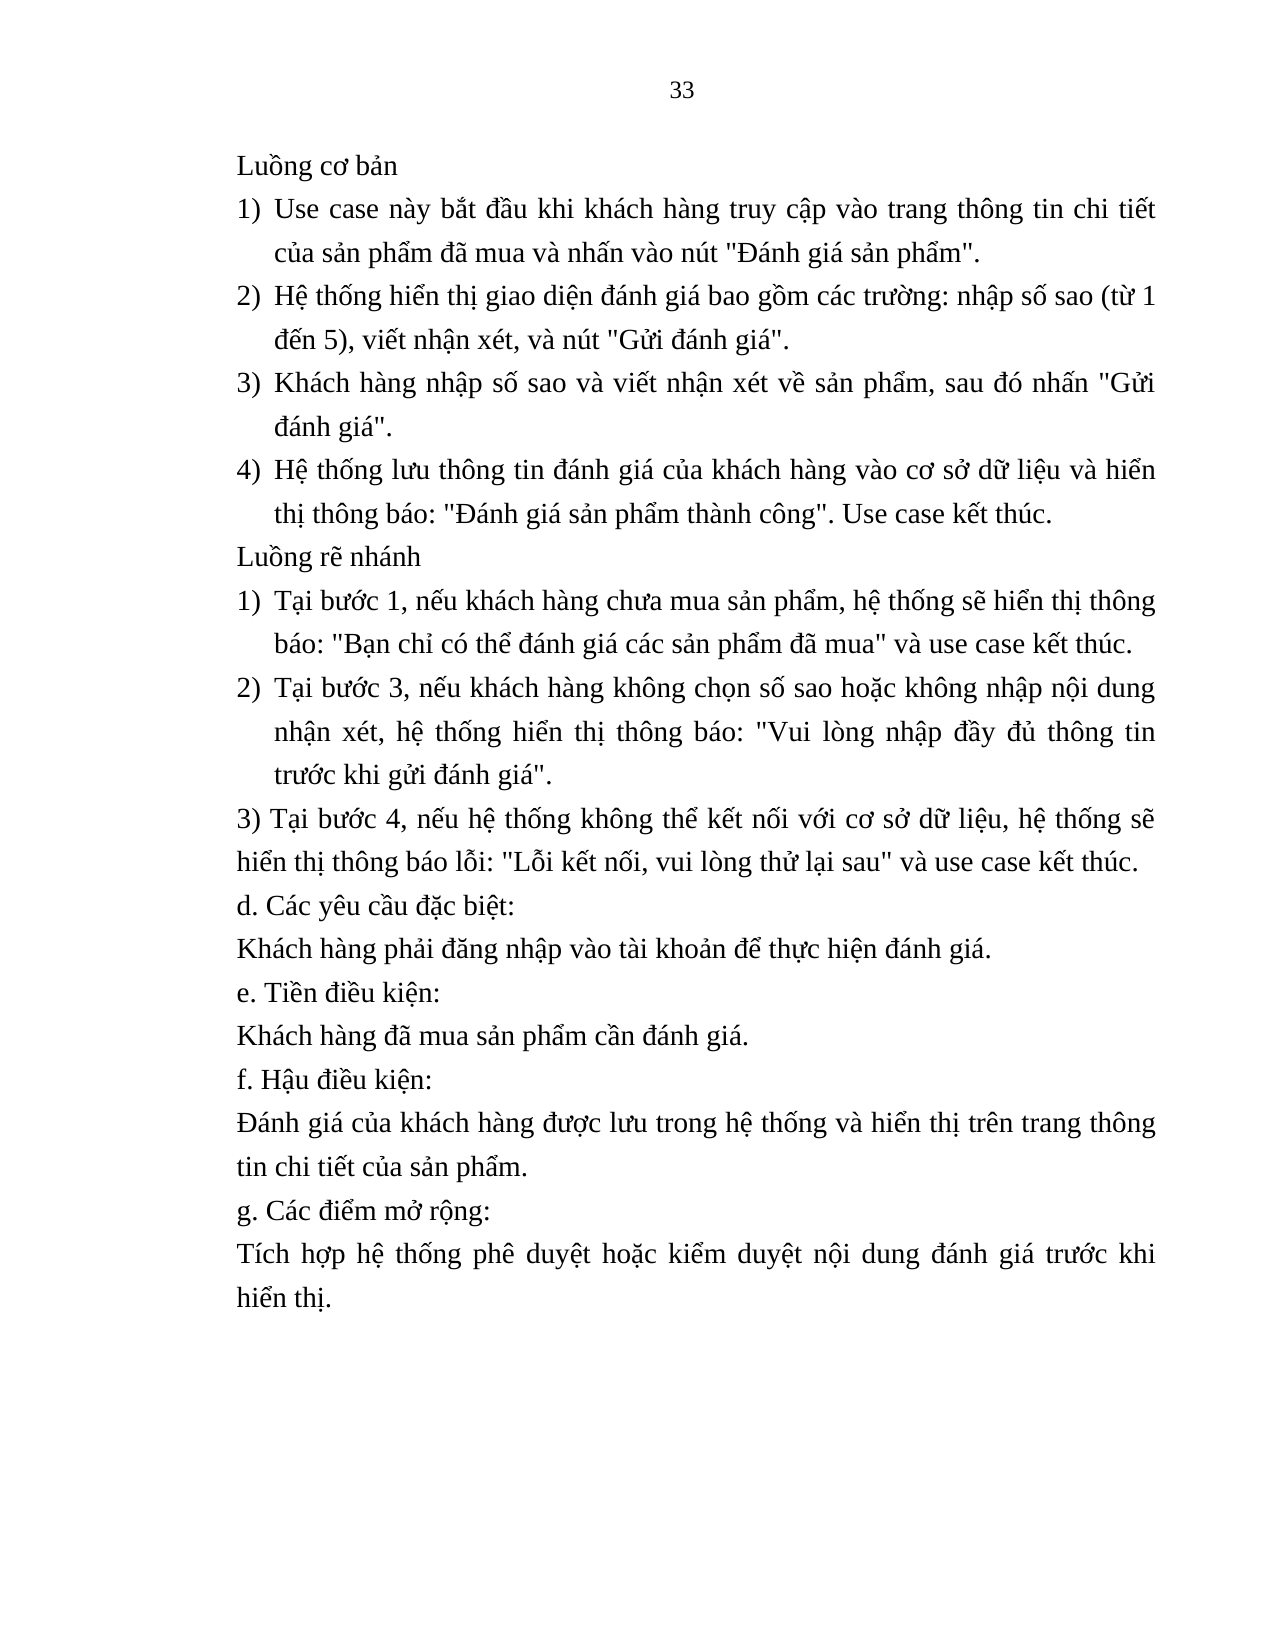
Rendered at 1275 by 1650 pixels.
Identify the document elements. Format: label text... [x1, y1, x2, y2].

list Đánh giá của khách hàng được lưu trong hệ thống và hiển thị trên trang thông tin chi tiết của sản phẩm. [236, 1106, 1157, 1183]
list e. Tiền điều kiện: [236, 975, 1157, 1008]
list Khách hàng đã mua sản phẩm cần đánh giá. [236, 1018, 1157, 1052]
list 3) Tại bước 4, nếu hệ thống không thể kết nối với cơ sở dữ liệu, hệ thống sẽ hiển thị thông báo lỗi: "Lỗi kết nối, vui lòng thử lại sau" và use case kết thúc. [236, 801, 1157, 878]
list Tại bước 3, nếu khách hàng không chọn số sao hoặc không nhập nội dung nhận xét, hệ thống hiển thị thông báo: "Vui lòng nhập đầy đủ thông tin trước khi gửi đánh giá". [236, 670, 1157, 791]
list Use case này bắt đầu khi khách hàng truy cập vào trang thông tin chi tiết của sản phẩm đã mua và nhấn vào nút "Đánh giá sản phẩm". [236, 191, 1157, 268]
list Tại bước 1, nếu khách hàng chưa mua sản phẩm, hệ thống sẽ hiển thị thông báo: "Bạn chỉ có thể đánh giá các sản phẩm đã mua" và use case kết thúc. [236, 583, 1157, 660]
list g. Các điểm mở rộng: [236, 1193, 1157, 1226]
list Luồng cơ bản [236, 148, 1157, 181]
list Khách hàng phải đăng nhập vào tài khoản để thực hiện đánh giá. [236, 931, 1157, 965]
list Hệ thống hiển thị giao diện đánh giá bao gồm các trường: nhập số sao (từ 1 đến 5), viết nhận xét, và nút "Gửi đánh giá". [236, 278, 1157, 355]
list f. Hậu điều kiện: [236, 1062, 1157, 1096]
list d. Các yêu cầu đặc biệt: [236, 888, 1157, 921]
list Tích hợp hệ thống phê duyệt hoặc kiểm duyệt nội dung đánh giá trước khi hiển thị. [236, 1236, 1157, 1313]
list Hệ thống lưu thông tin đánh giá của khách hàng vào cơ sở dữ liệu và hiển thị thông báo: "Đánh giá sản phẩm thành công". Use case kết thúc. [236, 452, 1157, 529]
list Khách hàng nhập số sao và viết nhận xét về sản phẩm, sau đó nhấn "Gửi đánh giá". [236, 365, 1157, 442]
list Luồng rẽ nhánh [236, 539, 1157, 573]
